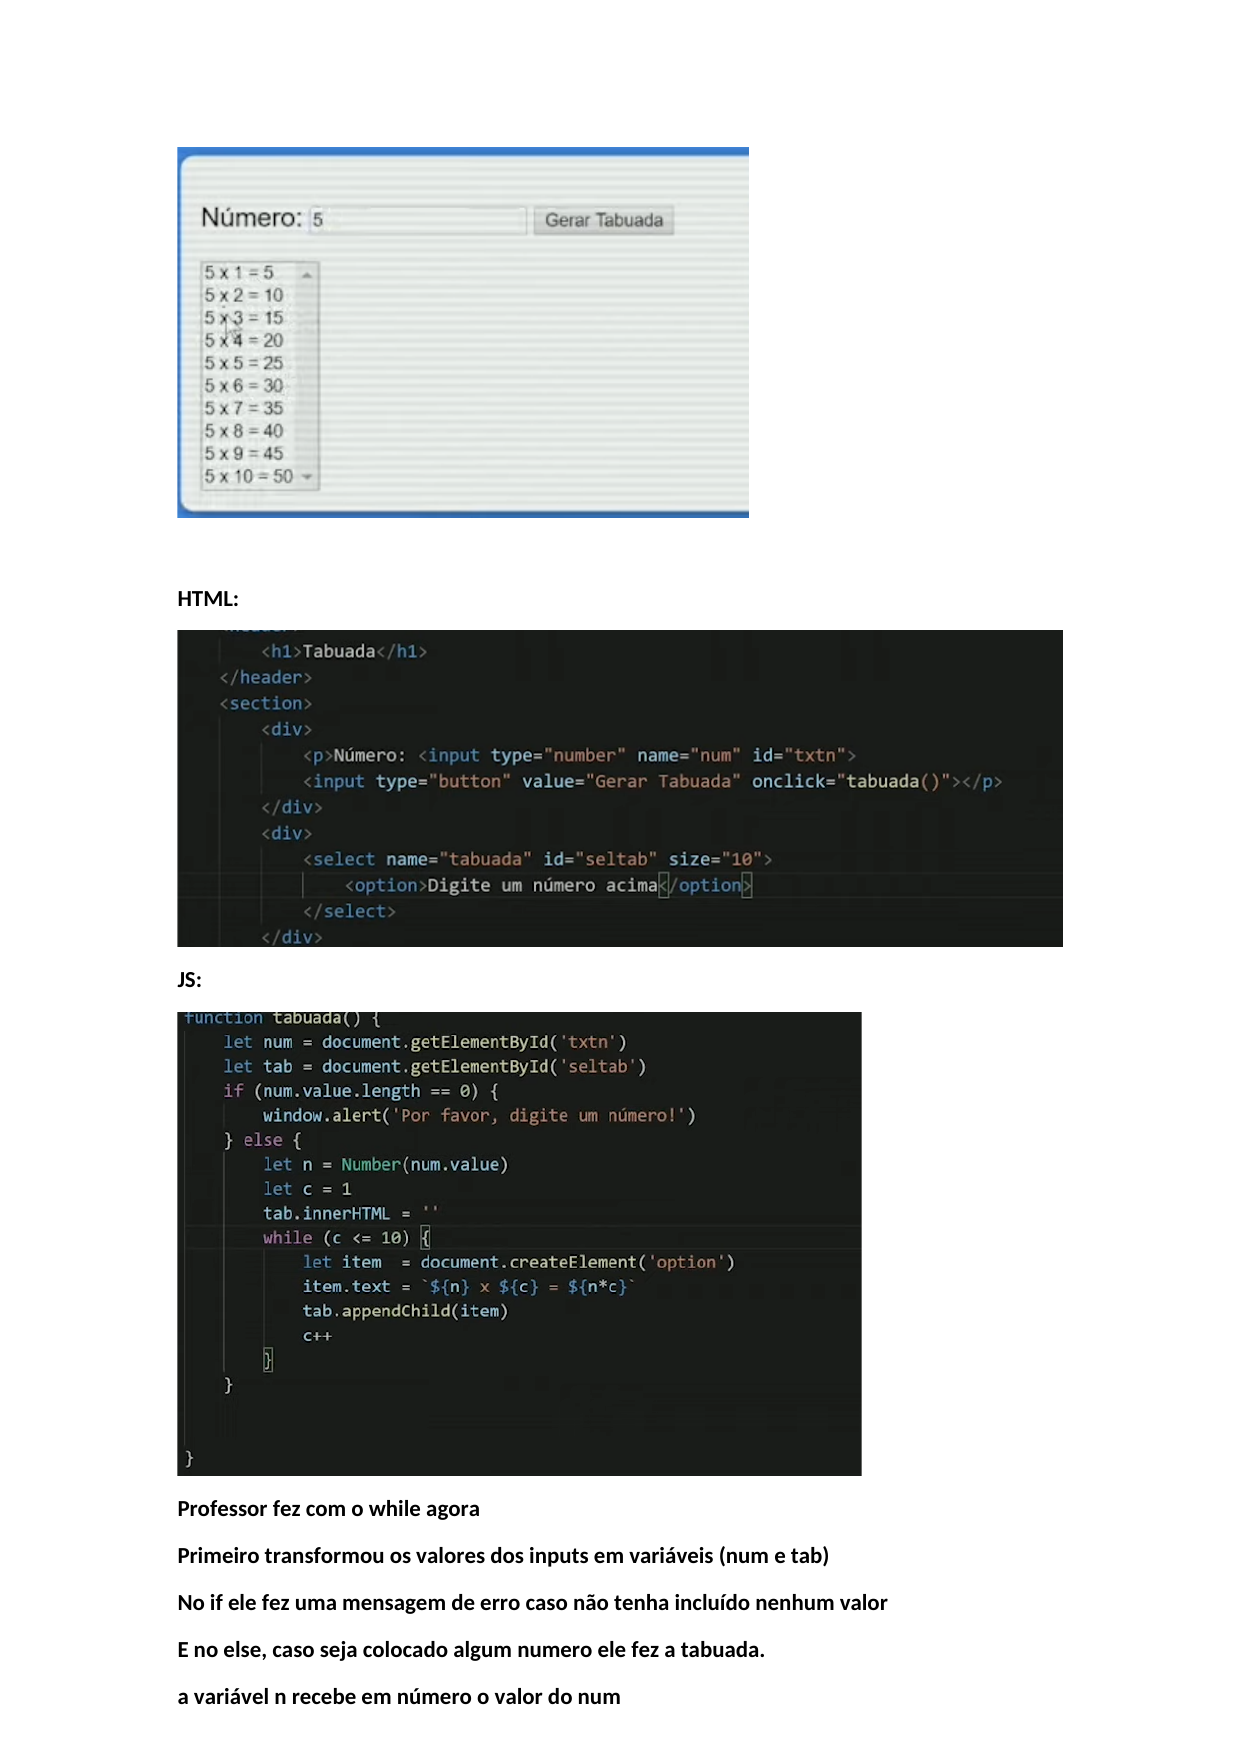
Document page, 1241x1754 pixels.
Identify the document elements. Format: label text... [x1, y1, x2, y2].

text HTML: [177, 584, 1063, 612]
picture [177, 147, 749, 518]
text Professor fez com o while agora [177, 1494, 1063, 1522]
picture [177, 1012, 862, 1476]
text a variável n recebe em número o valor do num [177, 1682, 1063, 1710]
text Primeiro transformou os valores dos inputs em variáveis (num e tab) [177, 1541, 1063, 1569]
text No if ele fez uma mensagem de erro caso não tenha incluído nenhum valor [177, 1588, 1063, 1616]
text E no else, caso seja colocado algum numero ele fez a tabuada. [177, 1635, 1063, 1663]
picture [177, 630, 1063, 947]
text JS: [177, 965, 1063, 993]
